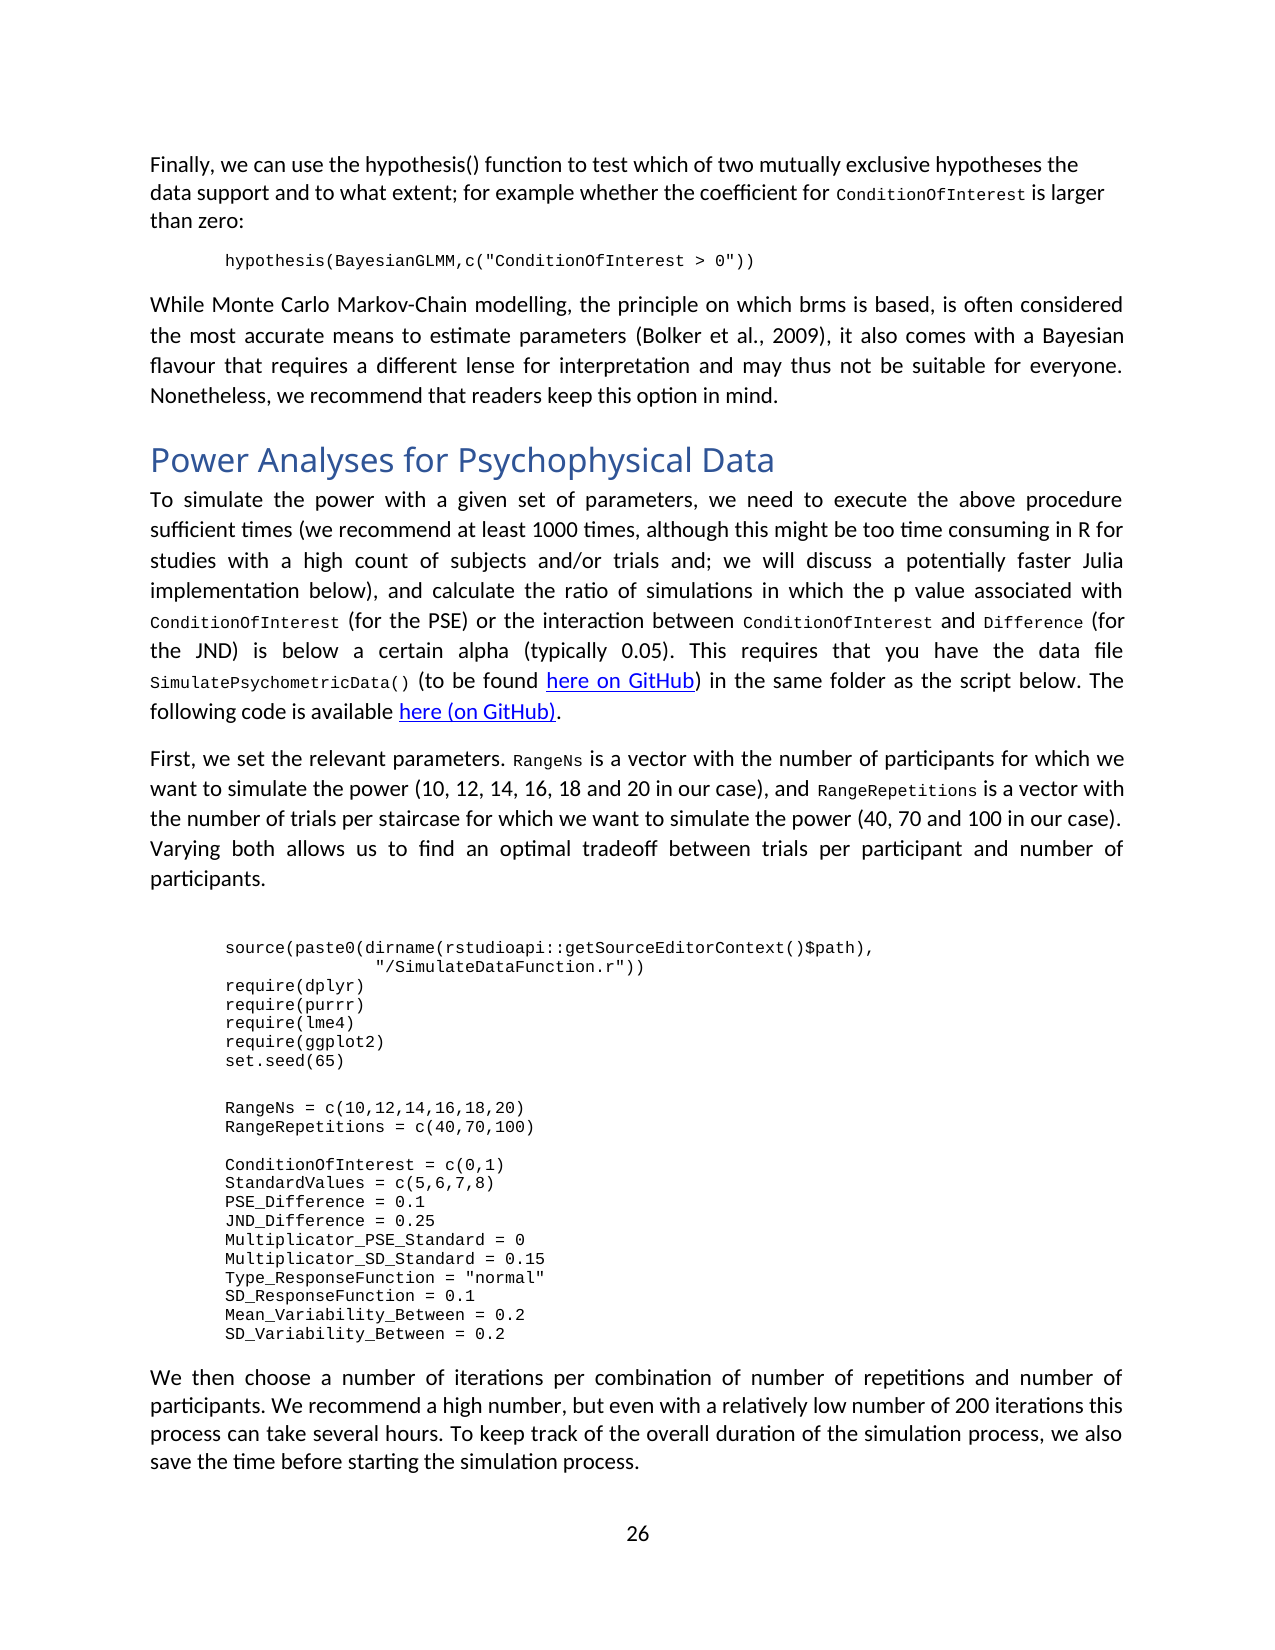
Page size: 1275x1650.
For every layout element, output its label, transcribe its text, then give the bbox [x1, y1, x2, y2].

text Mean_Variability_Between = 0.2 [150, 1307, 1125, 1326]
text require(purrr) [150, 996, 1125, 1015]
text To simulate the power with a given set of parameters, we need to execute the above procedure sufficient times (we recommend at least 1000 times, although this might be too time consuming in R for studies with a high count of subjects and/or trials and; we will discuss a potentially faster Julia implementation below), and calculate the ratio of simulations in which the p value associated with ConditionOfInterest (for the PSE) or the interaction between ConditionOfInterest and Difference (for the JND) is below a certain alpha (typically 0.05). This requires that you have the data file SimulatePsychometricData() (to be found here on GitHub) in the same folder as the script below. The following code is available here (on GitHub). [150, 485, 1125, 725]
text Type_ResponseFunction = "normal" [150, 1269, 1125, 1288]
text source(paste0(dirname(rstudioapi::getSourceEditorContext()$path), [150, 939, 1125, 958]
text Multiplicator_PSE_Standard = 0 [150, 1231, 1125, 1250]
text SD_Variability_Between = 0.2 [150, 1326, 1125, 1344]
text JND_Difference = 0.25 [150, 1213, 1125, 1231]
text require(dplyr) [150, 977, 1125, 996]
text require(lme4) [150, 1015, 1125, 1034]
text RangeRepetitions = c(40,70,100) [150, 1118, 1125, 1137]
text While Monte Carlo Markov-Chain modelling, the principle on which brms is based, is often considered the most accurate means to estimate parameters (Bolker et al., 2009), it also comes with a Bayesian flavour that requires a different lense for interpretation and may thus not be suitable for everyone. Nonetheless, we recommend that readers keep this option in mind. [150, 291, 1125, 409]
text RangeNs = c(10,12,14,16,18,20) [150, 1099, 1125, 1118]
subtitle Power Analyses for Psychophysical Data [150, 436, 1125, 482]
text set.seed(65) [150, 1053, 1125, 1071]
text First, we set the relevant parameters. RangeNs is a vector with the number of participants for which we want to simulate the power (10, 12, 14, 16, 18 and 20 in our case), and RangeRepetitions is a vector with the number of trials per staircase for which we want to simulate the power (40, 70 and 100 in our case). Varying both allows us to find an optimal tradeoff between trials per participant and number of participants. [150, 744, 1125, 893]
text hypothesis(BayesianGLMM,c("ConditionOfInterest > 0")) [150, 253, 1125, 272]
text SD_ResponseFunction = 0.1 [150, 1288, 1125, 1307]
text require(ggplot2) [150, 1034, 1125, 1053]
text StandardValues = c(5,6,7,8) [150, 1175, 1125, 1194]
text "/SimulateDataFunction.r")) [300, 958, 1125, 977]
text We then choose a number of iterations per combination of number of repetitions and number of participants. We recommend a high number, but even with a relatively low number of 200 iterations this process can take several hours. To keep track of the overall duration of the simulation process, we also save the time before starting the simulation process. [150, 1363, 1125, 1476]
text ConditionOfInterest = c(0,1) [150, 1156, 1125, 1175]
text Multiplicator_SD_Standard = 0.15 [150, 1250, 1125, 1269]
text PSE_Difference = 0.1 [150, 1194, 1125, 1213]
text Finally, we can use the hypothesis() function to test which of two mutually exclusive hypotheses the data support and to what extent; for example whether the coefficient for ConditionOfInterest is larger than zero: [150, 150, 1125, 234]
